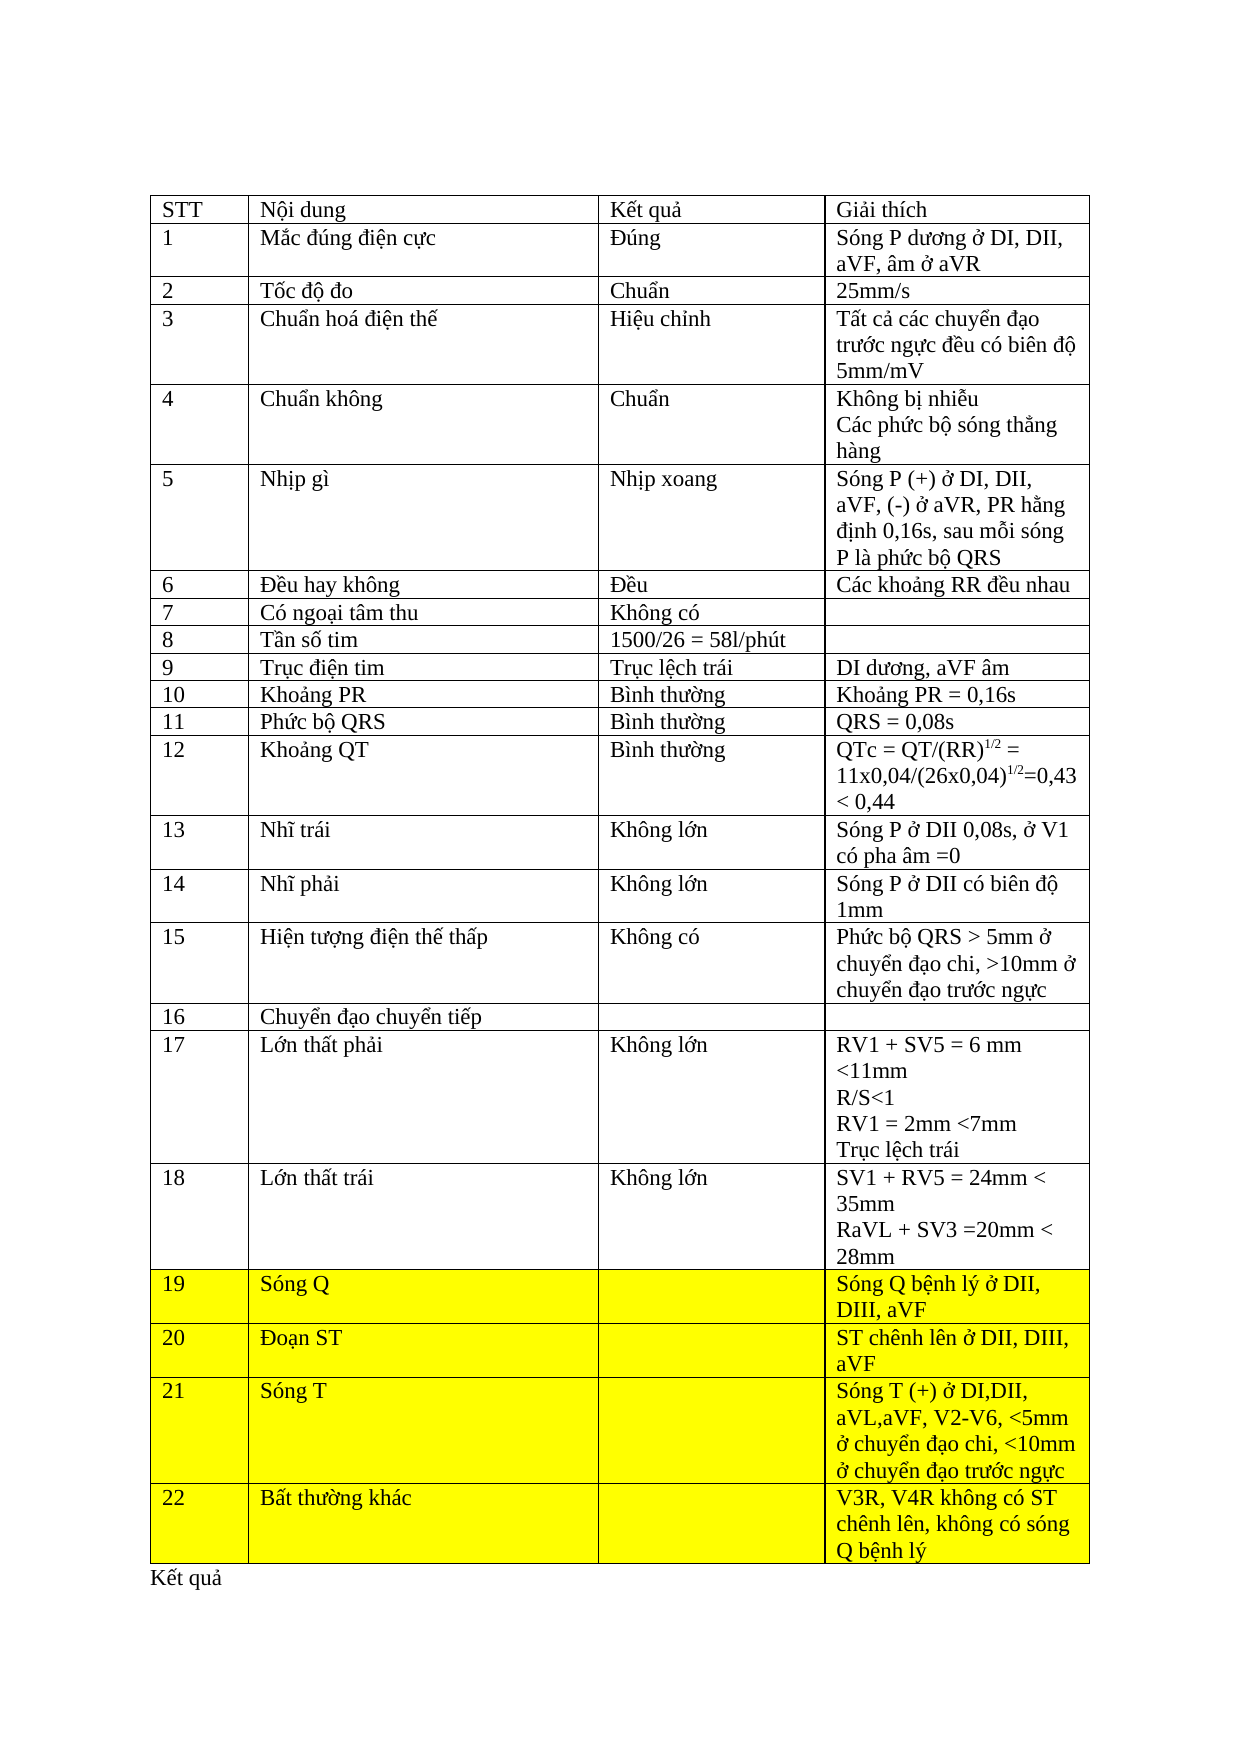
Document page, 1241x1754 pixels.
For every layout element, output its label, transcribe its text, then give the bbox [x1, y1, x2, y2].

table_cell Đúng [599, 224, 824, 276]
table_cell Nhịp gì [249, 465, 598, 570]
table_cell 12 [151, 736, 248, 815]
table_cell 8 [151, 626, 248, 652]
table_cell 22 [151, 1484, 248, 1563]
table_cell [599, 1378, 824, 1483]
table_cell [826, 626, 1089, 652]
table_cell 16 [151, 1004, 248, 1030]
table_header Giải thích [826, 196, 1089, 222]
table_cell Không lớn [599, 816, 824, 868]
table_cell Không lớn [599, 1031, 824, 1163]
table_cell Chuẩn không [249, 385, 598, 464]
table_cell Phức bộ QRS [249, 708, 598, 735]
table_cell Đều [599, 571, 824, 598]
table_cell Mắc đúng điện cực [249, 224, 598, 276]
table_cell Khoảng PR [249, 681, 598, 707]
table_cell Không lớn [599, 1164, 824, 1269]
table_cell Lớn thất trái [249, 1164, 598, 1269]
table_cell QTc = QT/(RR)1/2 = 11x0,04/(26x0,04)1/2=0,43 < 0,44 [826, 736, 1089, 815]
table_cell Không bị nhiễu Các phức bộ sóng thẳng hàng [826, 385, 1089, 464]
table_cell 13 [151, 816, 248, 868]
table_header Nội dung [249, 196, 598, 222]
table_cell Hiện tượng điện thế thấp [249, 923, 598, 1002]
table_cell Bình thường [599, 736, 824, 815]
table_cell Hiệu chỉnh [599, 305, 824, 384]
table_cell Nhĩ phải [249, 870, 598, 922]
table_cell Khoảng PR = 0,16s [826, 681, 1089, 707]
table_cell 2 [151, 277, 248, 304]
table_cell Chuẩn [599, 385, 824, 464]
table_cell Chuẩn [599, 277, 824, 304]
text Kết quả [150, 1564, 1090, 1591]
table_cell RV1 + SV5 = 6 mm <11mm R/S<1 RV1 = 2mm <7mm Trục lệch trái [826, 1031, 1089, 1163]
table_cell Nhịp xoang [599, 465, 824, 570]
table_cell Nhĩ trái [249, 816, 598, 868]
table_cell Các khoảng RR đều nhau [826, 571, 1089, 598]
table_cell Sóng T [249, 1378, 598, 1483]
table_cell 7 [151, 599, 248, 625]
table_cell Sóng T (+) ở DI,DII, aVL,aVF, V2-V6, <5mm ở chuyển đạo chi, <10mm ở chuyển đạo trước ngực [826, 1378, 1089, 1483]
table_cell 3 [151, 305, 248, 384]
table_cell Bình thường [599, 708, 824, 735]
table_cell DI dương, aVF âm [826, 654, 1089, 680]
table_cell Không có [599, 923, 824, 1002]
table_cell Sóng P (+) ở DI, DII, aVF, (-) ở aVR, PR hằng định 0,16s, sau mỗi sóng P là phức bộ QRS [826, 465, 1089, 570]
table_cell Chuẩn hoá điện thế [249, 305, 598, 384]
table_cell [826, 1004, 1089, 1030]
table_cell Sóng P ở DII có biên độ 1mm [826, 870, 1089, 922]
table_cell [599, 1004, 824, 1030]
table_cell 21 [151, 1378, 248, 1483]
table_cell ST chênh lên ở DII, DIII, aVF [826, 1324, 1089, 1377]
table_cell Tần số tim [249, 626, 598, 652]
table_cell Sóng Q [249, 1270, 598, 1323]
table_cell Tất cả các chuyển đạo trước ngực đều có biên độ 5mm/mV [826, 305, 1089, 384]
table_cell [599, 1484, 824, 1563]
table_cell Trục lệch trái [599, 654, 824, 680]
table_header Kết quả [599, 196, 824, 222]
table_cell Không lớn [599, 870, 824, 922]
table_cell 10 [151, 681, 248, 707]
table_cell Chuyển đạo chuyển tiếp [249, 1004, 598, 1030]
table_cell Lớn thất phải [249, 1031, 598, 1163]
table_cell Bình thường [599, 681, 824, 707]
table_cell [826, 599, 1089, 625]
table_cell 11 [151, 708, 248, 735]
table_cell Có ngoại tâm thu [249, 599, 598, 625]
table_cell Sóng P dương ở DI, DII, aVF, âm ở aVR [826, 224, 1089, 276]
table_cell Đều hay không [249, 571, 598, 598]
table_cell [599, 1270, 824, 1323]
table_cell Khoảng QT [249, 736, 598, 815]
table_cell Đoạn ST [249, 1324, 598, 1377]
table_cell Phức bộ QRS > 5mm ở chuyển đạo chi, >10mm ở chuyển đạo trước ngực [826, 923, 1089, 1002]
table_cell 1 [151, 224, 248, 276]
table_cell 17 [151, 1031, 248, 1163]
table_cell 15 [151, 923, 248, 1002]
table_cell Trục điện tim [249, 654, 598, 680]
table_cell 9 [151, 654, 248, 680]
table_cell SV1 + RV5 = 24mm < 35mm RaVL + SV3 =20mm < 28mm [826, 1164, 1089, 1269]
table_cell Không có [599, 599, 824, 625]
table_cell 1500/26 = 58l/phút [599, 626, 824, 652]
table_cell QRS = 0,08s [826, 708, 1089, 735]
table_cell Sóng Q bệnh lý ở DII, DIII, aVF [826, 1270, 1089, 1323]
table_cell 4 [151, 385, 248, 464]
table_header STT [151, 196, 248, 222]
table_cell 25mm/s [826, 277, 1089, 304]
table_cell Bất thường khác [249, 1484, 598, 1563]
table_cell 19 [151, 1270, 248, 1323]
table_cell Tốc độ đo [249, 277, 598, 304]
table_cell 5 [151, 465, 248, 570]
table_cell 14 [151, 870, 248, 922]
table_cell 6 [151, 571, 248, 598]
table_cell 20 [151, 1324, 248, 1377]
table_cell Sóng P ở DII 0,08s, ở V1 có pha âm =0 [826, 816, 1089, 868]
table_cell 18 [151, 1164, 248, 1269]
table_cell [599, 1324, 824, 1377]
table_cell V3R, V4R không có ST chênh lên, không có sóng Q bệnh lý [826, 1484, 1089, 1563]
